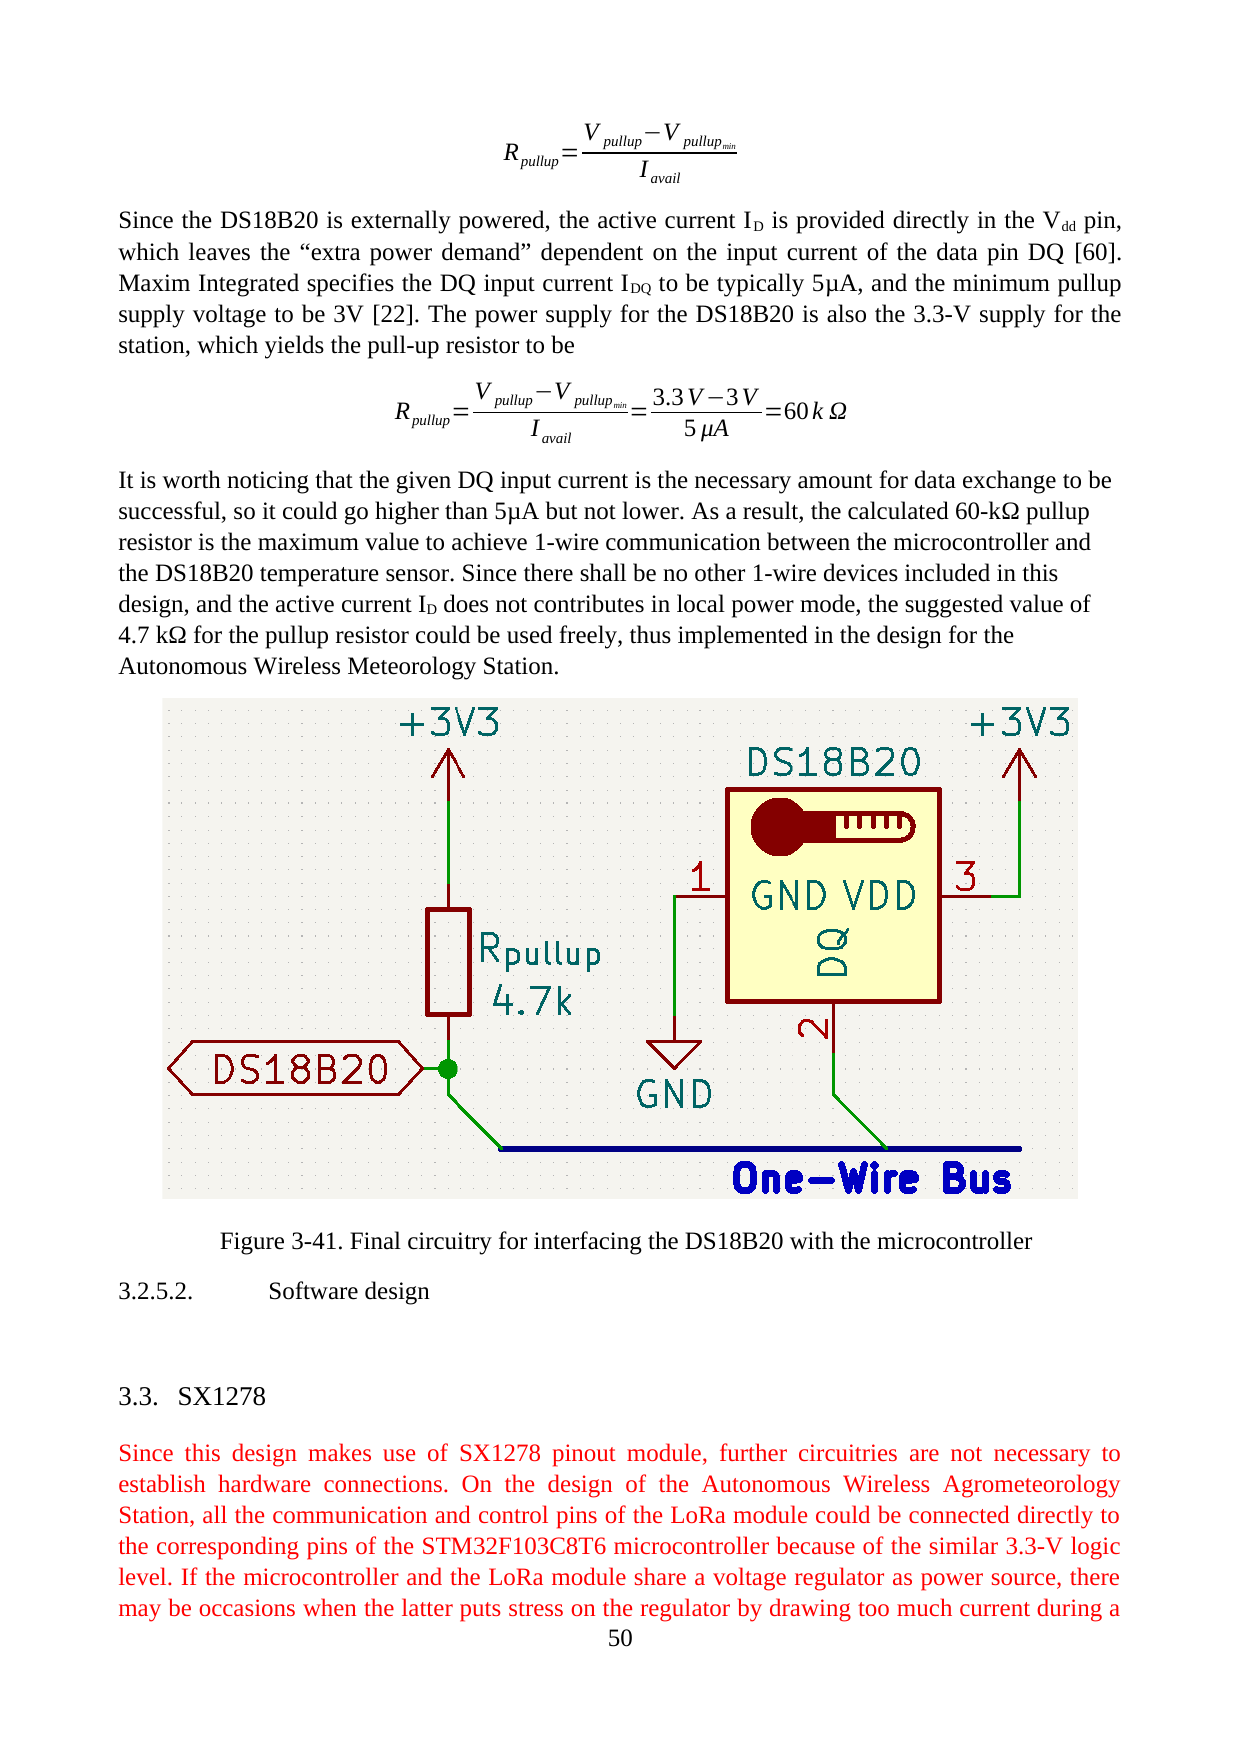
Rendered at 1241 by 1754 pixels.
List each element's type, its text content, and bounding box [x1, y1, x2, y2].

text Since the DS18B20 is externally powered, the active current ID is provided directly in the Vdd pin, which leaves the “extra power demand” dependent on the input current of the data pin DQ [60]. Maxim Integrated specifies the DQ input current IDQ to be typically 5µA, and the minimum pullup supply voltage to be 3V [22]. The power supply for the DS18B20 is also the 3.3-V supply for the station, which yields the pull-up resistor to be [118, 206, 1122, 358]
picture [162, 698, 1078, 1199]
subtitle Software design [118, 1276, 1122, 1304]
subtitle SX1278 [118, 1379, 1122, 1411]
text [118, 1438, 1122, 1622]
text It is worth noticing that the given DQ input current is the necessary amount for data exchange to be successful, so it could go higher than 5µA but not lower. As a result, the calculated 60-kΩ pullup resistor is the maximum value to achieve 1-wire communication between the microcontroller and the DS18B20 temperature sensor. Since there shall be no other 1-wire devices included in this design, and the active current ID does not contributes in local power mode, the suggested value of 4.7 kΩ for the pullup resistor could be used freely, thus implemented in the design for the Autonomous Wireless Meteorology Station. [118, 465, 1122, 680]
